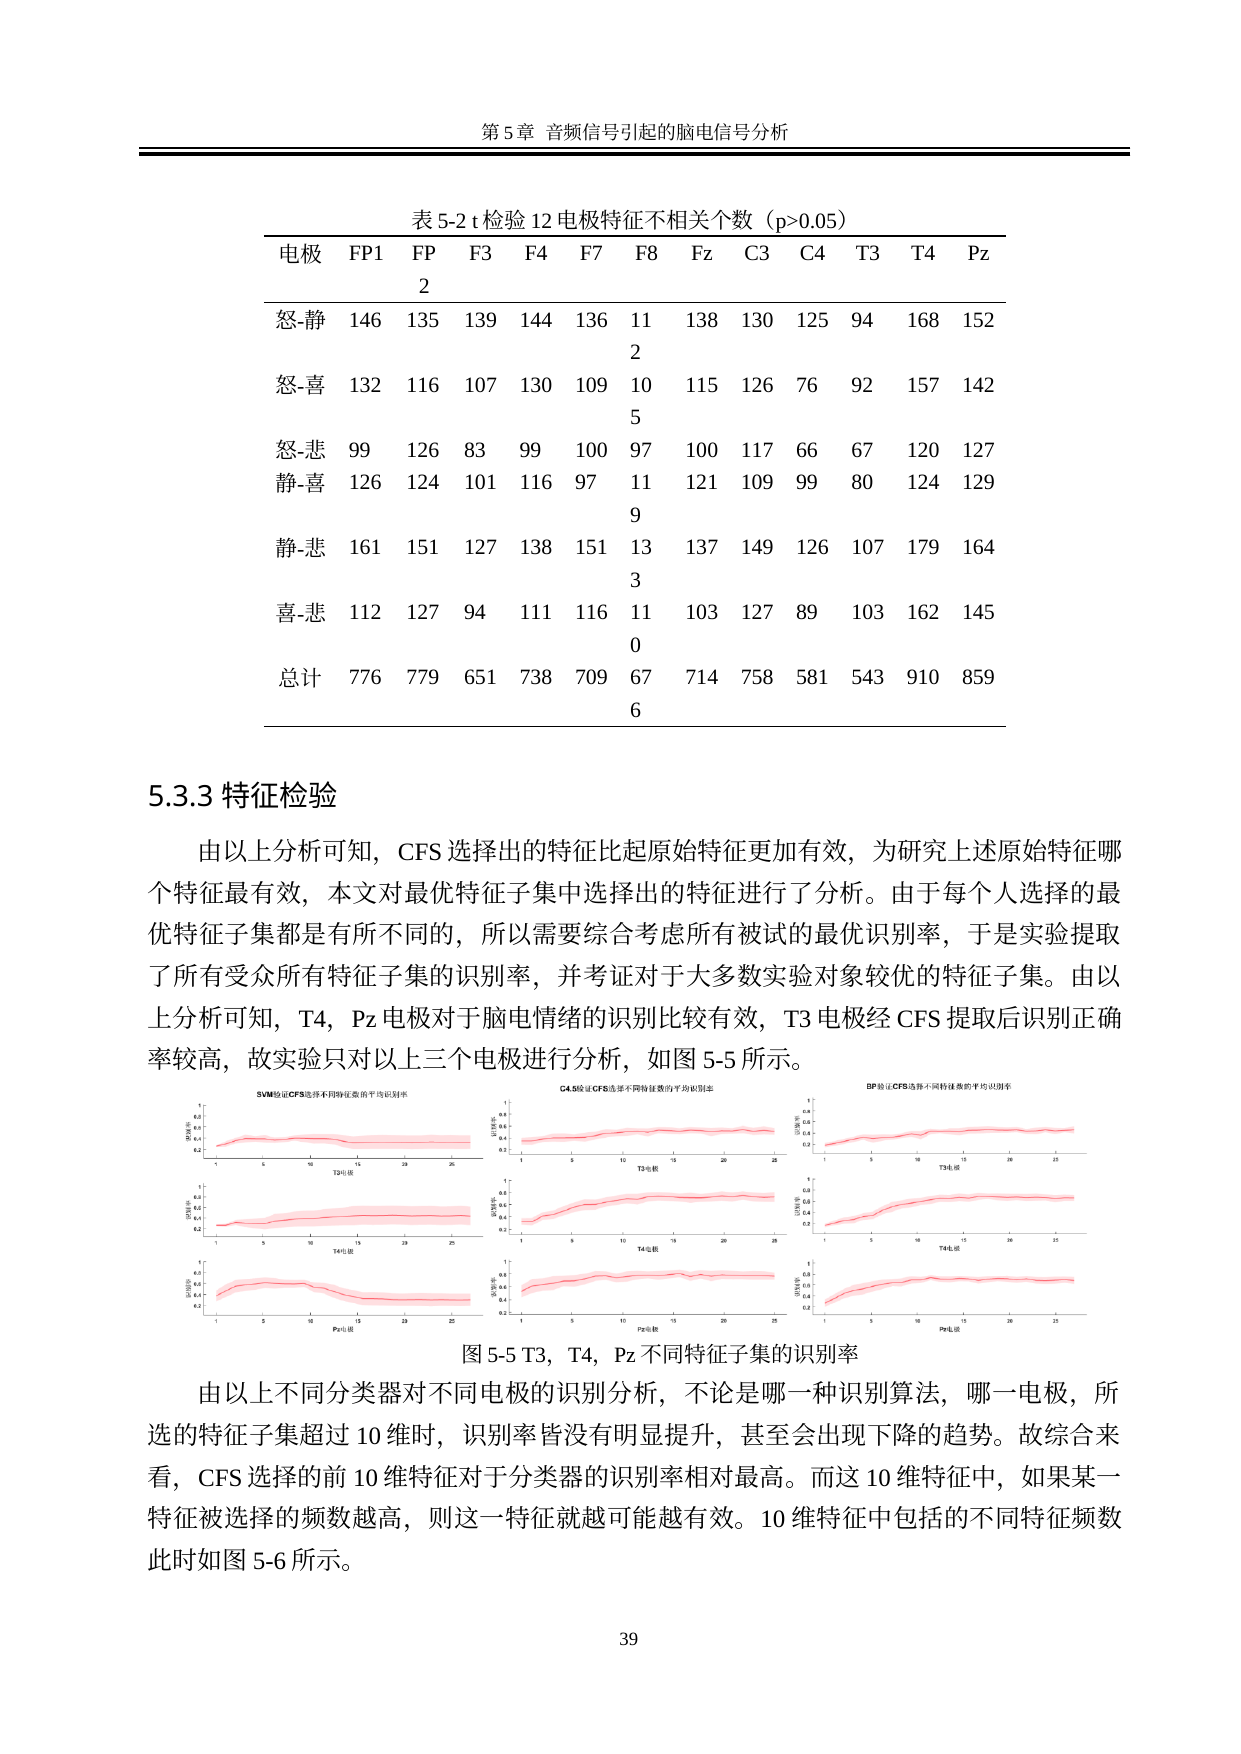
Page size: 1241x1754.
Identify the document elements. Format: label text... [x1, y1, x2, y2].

table_cell 714 [674, 661, 729, 726]
table_cell 779 [395, 661, 453, 726]
table_cell 103 [840, 596, 895, 661]
table_header T4 [895, 237, 951, 301]
table_cell 142 [951, 368, 1006, 433]
table_header F3 [453, 237, 508, 301]
table_cell 100 [674, 433, 729, 466]
table_cell 129 [951, 466, 1006, 531]
table_cell 776 [337, 661, 395, 726]
picture [180, 1078, 1090, 1336]
table_cell 581 [785, 661, 840, 726]
table_cell 静-喜 [264, 466, 337, 531]
table_cell 709 [564, 661, 619, 726]
table_cell 149 [729, 531, 784, 596]
table_cell 127 [395, 596, 453, 661]
text 图5-5 T3，T4，Pz不同特征子集的识别率 [148, 1337, 1122, 1369]
table_cell 125 [785, 303, 840, 368]
table_cell 152 [951, 303, 1006, 368]
table_cell 105 [619, 368, 674, 433]
table_cell 157 [895, 368, 951, 433]
table_cell 117 [729, 433, 784, 466]
table_cell 179 [895, 531, 951, 596]
table_cell 145 [951, 596, 1006, 661]
table_cell 758 [729, 661, 784, 726]
table_cell 133 [619, 531, 674, 596]
table_cell 124 [395, 466, 453, 531]
table_cell 139 [453, 303, 508, 368]
table_header FP2 [395, 237, 453, 301]
table_cell 怒-静 [264, 303, 337, 368]
table_cell 130 [508, 368, 563, 433]
table_cell 151 [564, 531, 619, 596]
table_cell 115 [674, 368, 729, 433]
table_cell 137 [674, 531, 729, 596]
table_cell 127 [729, 596, 784, 661]
table_cell 101 [453, 466, 508, 531]
table_cell 119 [619, 466, 674, 531]
table_cell 146 [337, 303, 395, 368]
table_cell 120 [895, 433, 951, 466]
table_cell 121 [674, 466, 729, 531]
table_cell 126 [395, 433, 453, 466]
table_cell 543 [840, 661, 895, 726]
table_cell 97 [564, 466, 619, 531]
table_header F8 [619, 237, 674, 301]
table_cell 136 [564, 303, 619, 368]
table_cell 83 [453, 433, 508, 466]
table_header F7 [564, 237, 619, 301]
table_header T3 [840, 237, 895, 301]
table_cell 138 [508, 531, 563, 596]
table_cell 89 [785, 596, 840, 661]
table_cell 910 [895, 661, 951, 726]
table_cell 94 [453, 596, 508, 661]
table_header C4 [785, 237, 840, 301]
text 表5-2 t检验12电极特征不相关个数（p>0.05） [148, 202, 1122, 235]
table_cell 76 [785, 368, 840, 433]
table_cell 107 [453, 368, 508, 433]
table_cell 162 [895, 596, 951, 661]
table_cell 112 [619, 303, 674, 368]
table_cell 144 [508, 303, 563, 368]
text 由以上不同分类器对不同电极的识别分析，不论是哪一种识别算法，哪一电极，所选的特征子集超过10维时，识别率皆没有明显提升，甚至会出现下降的趋势。故综合来看，CFS选择的前10维特征对于分类器的识别率相对最高。而这10维特征中，如果某一特征被选择的频数越高，则这一特征就越可能越有效。10维特征中包括的不同特征频数此时如图5-6所示。 [148, 1369, 1122, 1578]
table_cell 859 [951, 661, 1006, 726]
table_cell 怒-悲 [264, 433, 337, 466]
table_cell 132 [337, 368, 395, 433]
table_cell 651 [453, 661, 508, 726]
table_cell 80 [840, 466, 895, 531]
table_cell 103 [674, 596, 729, 661]
table_cell 116 [564, 596, 619, 661]
table_cell 164 [951, 531, 1006, 596]
table_cell 109 [729, 466, 784, 531]
table_cell 138 [674, 303, 729, 368]
table_cell 116 [395, 368, 453, 433]
table_cell 161 [337, 531, 395, 596]
table_cell 130 [729, 303, 784, 368]
table_cell 738 [508, 661, 563, 726]
table_cell 124 [895, 466, 951, 531]
table_cell 126 [785, 531, 840, 596]
table_cell 喜-悲 [264, 596, 337, 661]
table_cell 168 [895, 303, 951, 368]
table_cell 99 [337, 433, 395, 466]
table_header 电极 [264, 237, 337, 301]
table_cell 怒-喜 [264, 368, 337, 433]
table_header C3 [729, 237, 784, 301]
table_cell 总计 [264, 661, 337, 726]
table_cell 111 [508, 596, 563, 661]
table_cell 109 [564, 368, 619, 433]
table_cell 66 [785, 433, 840, 466]
table_cell 99 [785, 466, 840, 531]
subtitle 5.3.3 特征检验 [148, 772, 1122, 814]
table_header F4 [508, 237, 563, 301]
table_cell 107 [840, 531, 895, 596]
table_cell 100 [564, 433, 619, 466]
table_cell 676 [619, 661, 674, 726]
table_cell 110 [619, 596, 674, 661]
table_header Fz [674, 237, 729, 301]
text 由以上分析可知，CFS选择出的特征比起原始特征更加有效，为研究上述原始特征哪个特征最有效，本文对最优特征子集中选择出的特征进行了分析。由于每个人选择的最优特征子集都是有所不同的，所以需要综合考虑所有被试的最优识别率，于是实验提取了所有受众所有特征子集的识别率，并考证对于大多数实验对象较优的特征子集。由以上分析可知，T4，Pz电极对于脑电情绪的识别比较有效，T3电极经CFS提取后识别正确率较高，故实验只对以上三个电极进行分析，如图5-5所示。 [148, 827, 1122, 1077]
table_cell 67 [840, 433, 895, 466]
table_cell 151 [395, 531, 453, 596]
table_cell 97 [619, 433, 674, 466]
table_header Pz [951, 237, 1006, 301]
table_cell 静-悲 [264, 531, 337, 596]
table_cell 92 [840, 368, 895, 433]
table_cell 126 [729, 368, 784, 433]
table_cell 112 [337, 596, 395, 661]
table_cell 116 [508, 466, 563, 531]
table_cell 126 [337, 466, 395, 531]
table_cell 135 [395, 303, 453, 368]
table_cell 94 [840, 303, 895, 368]
table_header FP1 [337, 237, 395, 301]
table_cell 127 [453, 531, 508, 596]
table_cell 99 [508, 433, 563, 466]
table_cell 127 [951, 433, 1006, 466]
